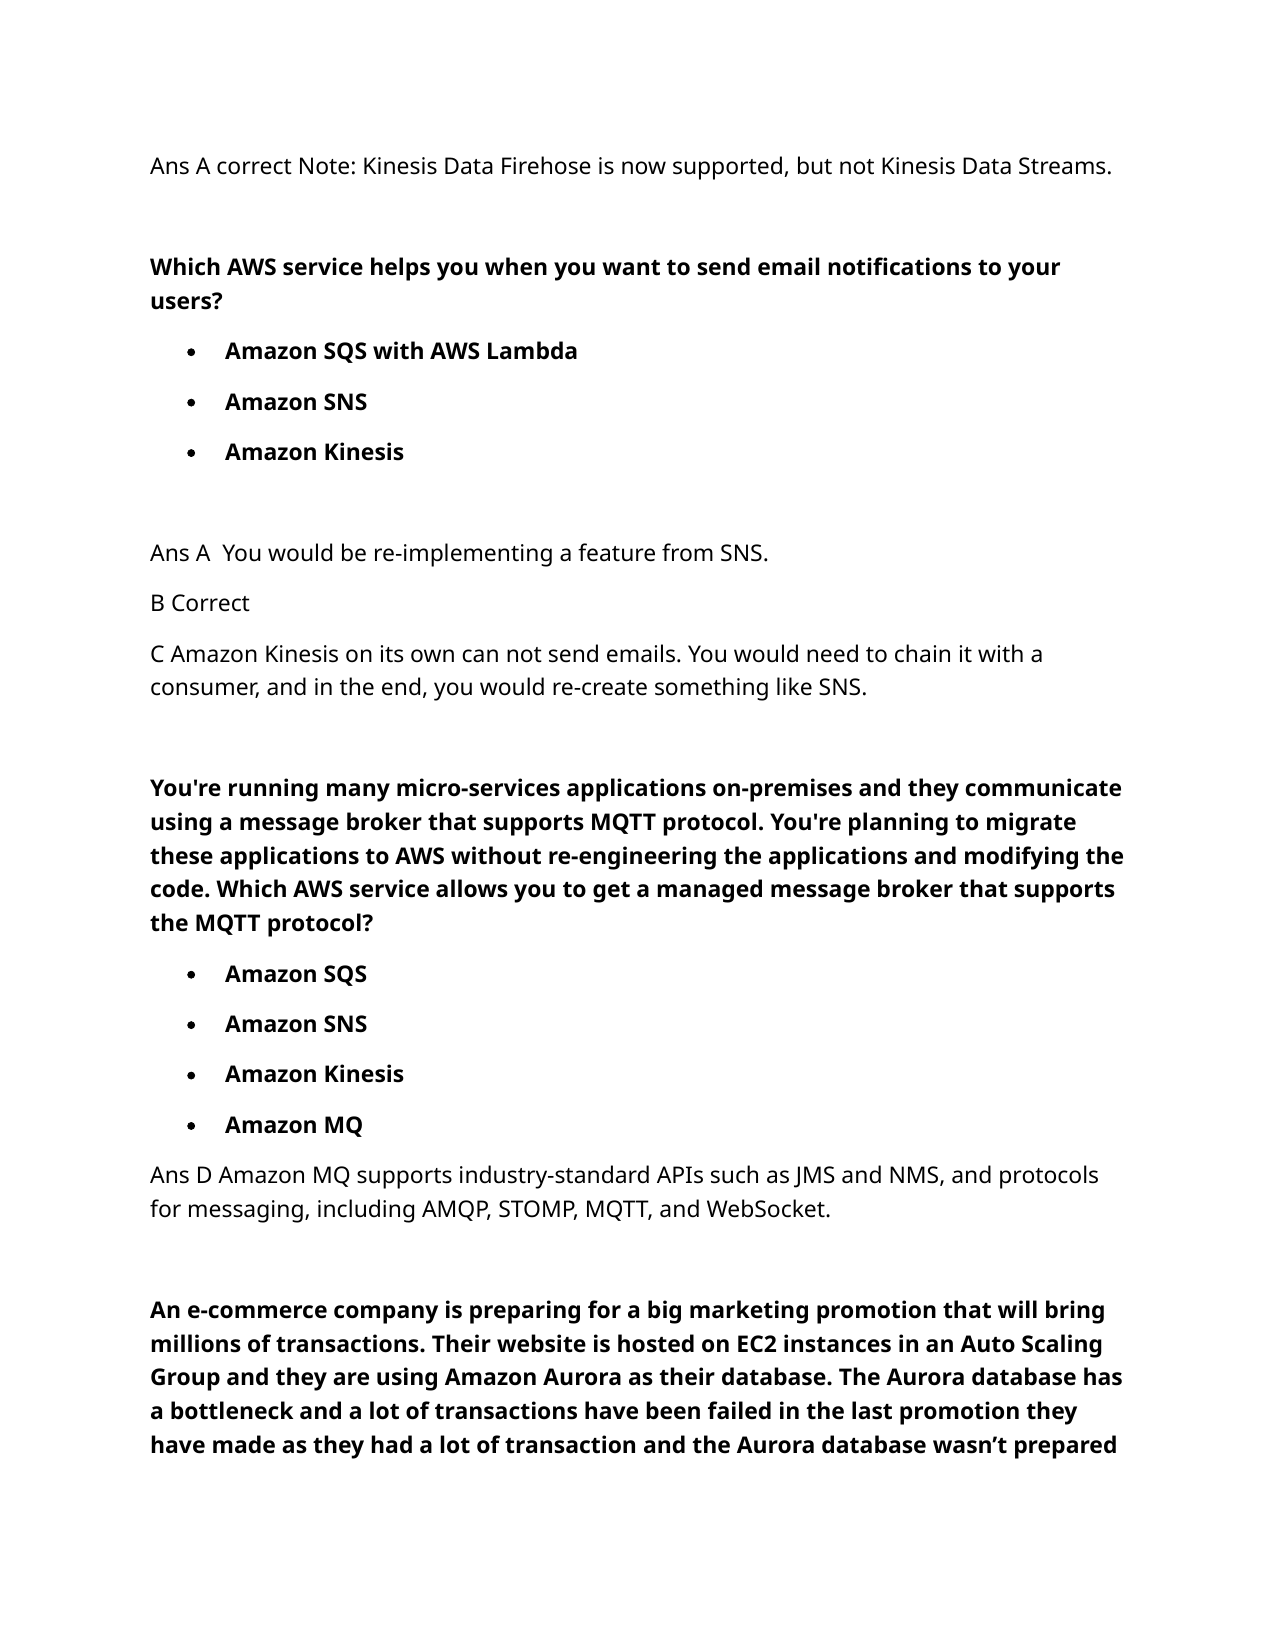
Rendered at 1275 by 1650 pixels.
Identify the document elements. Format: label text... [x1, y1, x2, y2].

list Amazon SQS [187, 957, 1125, 989]
text Ans D Amazon MQ supports industry-standard APIs such as JMS and NMS, and protocols for messaging, including AMQP, STOMP, MQTT, and WebSocket. [150, 1159, 1125, 1224]
list Amazon SQS with AWS Lambda [187, 335, 1125, 366]
text Which AWS service helps you when you want to send email notifications to your users? [150, 251, 1125, 316]
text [150, 1294, 1125, 1460]
text C Amazon Kinesis on its own can not send emails. You would need to chain it with a consumer, and in the end, you would re-create something like SNS. [150, 637, 1125, 702]
list Amazon Kinesis [187, 1058, 1125, 1089]
list Amazon SNS [187, 1008, 1125, 1039]
text Ans A You would be re-implementing a feature from SNS. [150, 537, 1125, 568]
list Amazon MQ [187, 1109, 1125, 1140]
text You're running many micro-services applications on-premises and they communicate using a message broker that supports MQTT protocol. You're planning to migrate these applications to AWS without re-engineering the applications and modifying the code. Which AWS service allows you to get a managed message broker that supports the MQTT protocol? [150, 772, 1125, 938]
list Amazon Kinesis [187, 436, 1125, 467]
list Amazon SNS [187, 385, 1125, 417]
text B Correct [150, 587, 1125, 618]
text Ans A correct Note: Kinesis Data Firehose is now supported, but not Kinesis Data Streams. [150, 150, 1125, 181]
